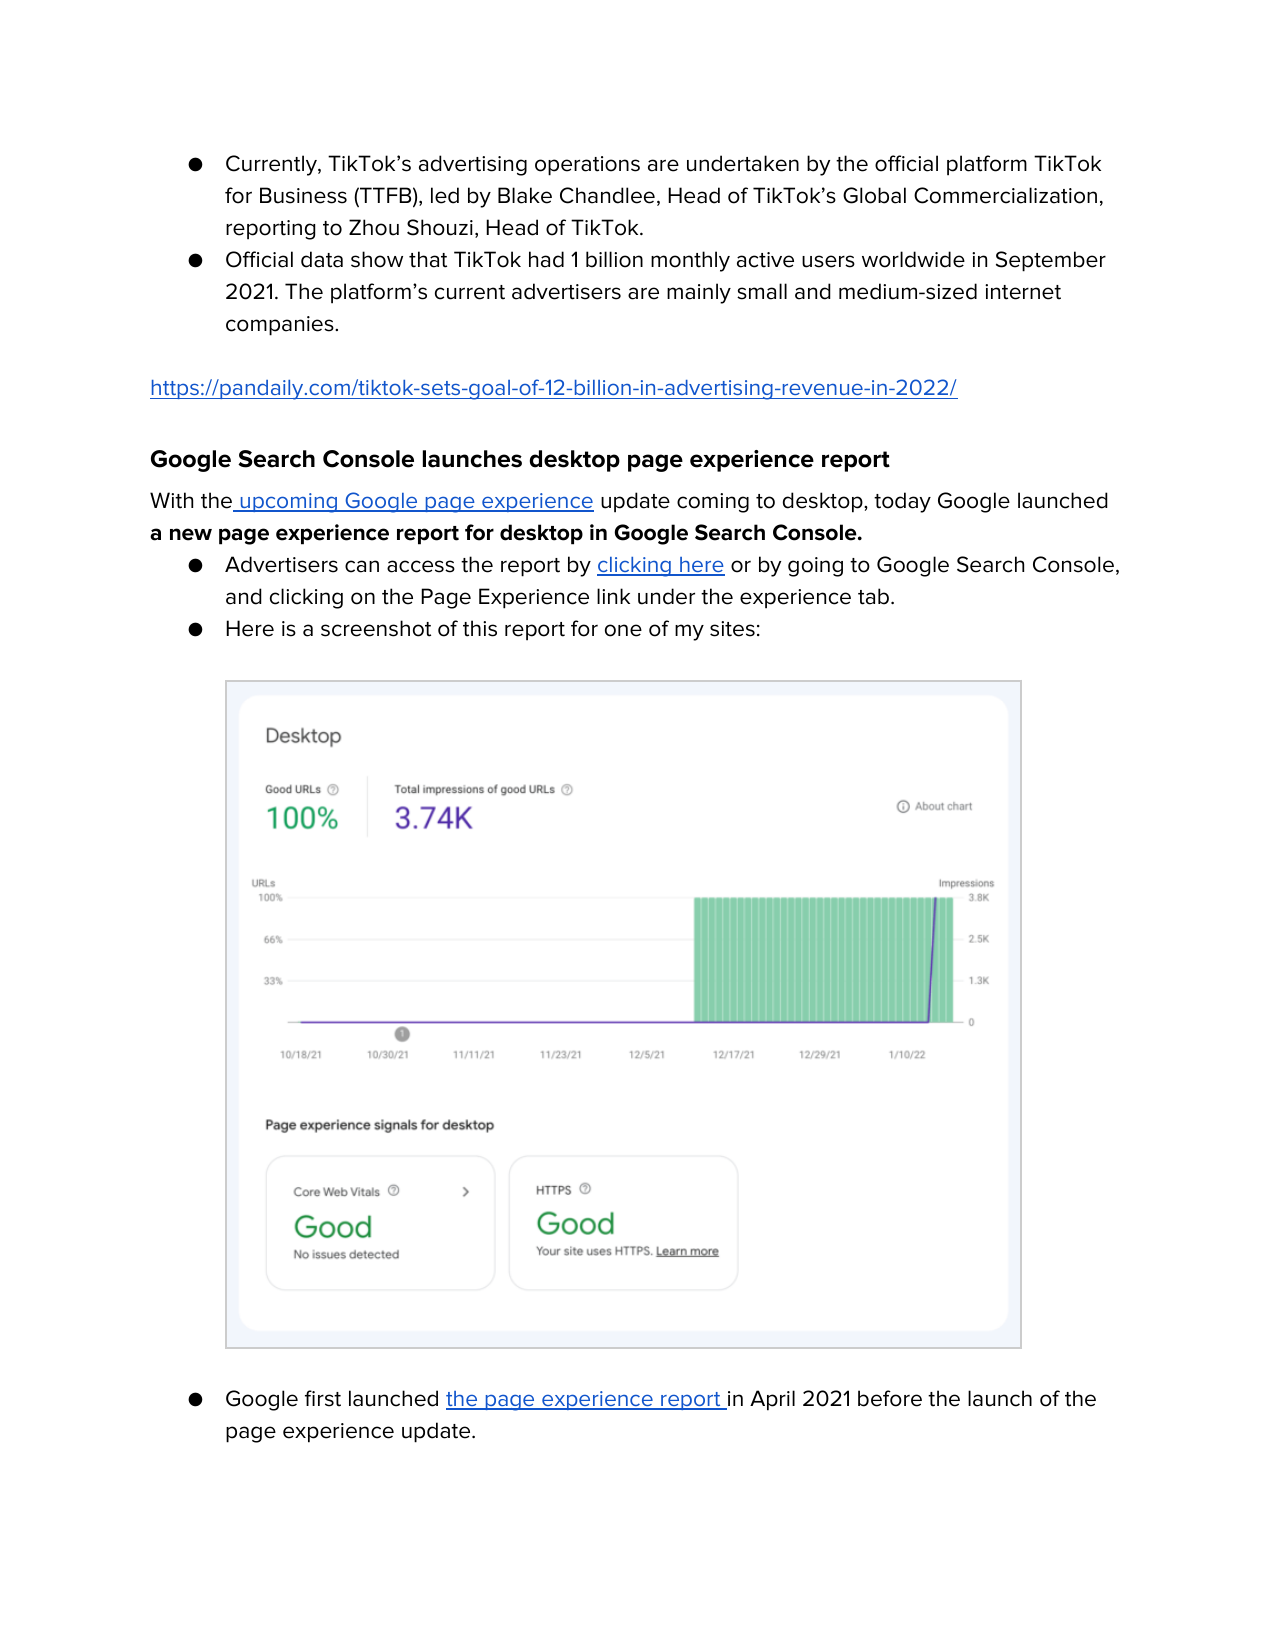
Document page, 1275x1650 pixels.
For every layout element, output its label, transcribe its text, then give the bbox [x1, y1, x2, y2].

picture [227, 682, 1020, 1347]
text With the upcoming Google page experience update coming to desktop, today Google launched a new page experience report for desktop in Google Search Console. [150, 487, 1125, 547]
list Advertisers can access the report by clicking here or by going to Google Search Console, and clicking on the Page Experience link under the experience tab. [187, 551, 1125, 611]
list Currently, TikTok’s advertising operations are undertaken by the official platform TikTok for Business (TTFB), led by Blake Chandlee, Head of TikTok’s Global Commercialization, reporting to Zhou Shouzi, Head of TikTok. [187, 150, 1125, 242]
list Google first launched the page experience report in April 2021 before the launch of the page experience update. [187, 1385, 1125, 1445]
subtitle Google Search Console launches desktop page experience report [150, 444, 1125, 474]
text https://pandaily.com/tiktok-sets-goal-of-12-billion-in-advertising-revenue-in-2022/ [150, 374, 1125, 402]
list Here is a screenshot of this report for one of my sites: [187, 615, 1125, 643]
list Official data show that TikTok had 1 billion monthly active users worldwide in September 2021. The platform’s current advertisers are mainly small and medium-sized internet companies. [187, 246, 1125, 338]
